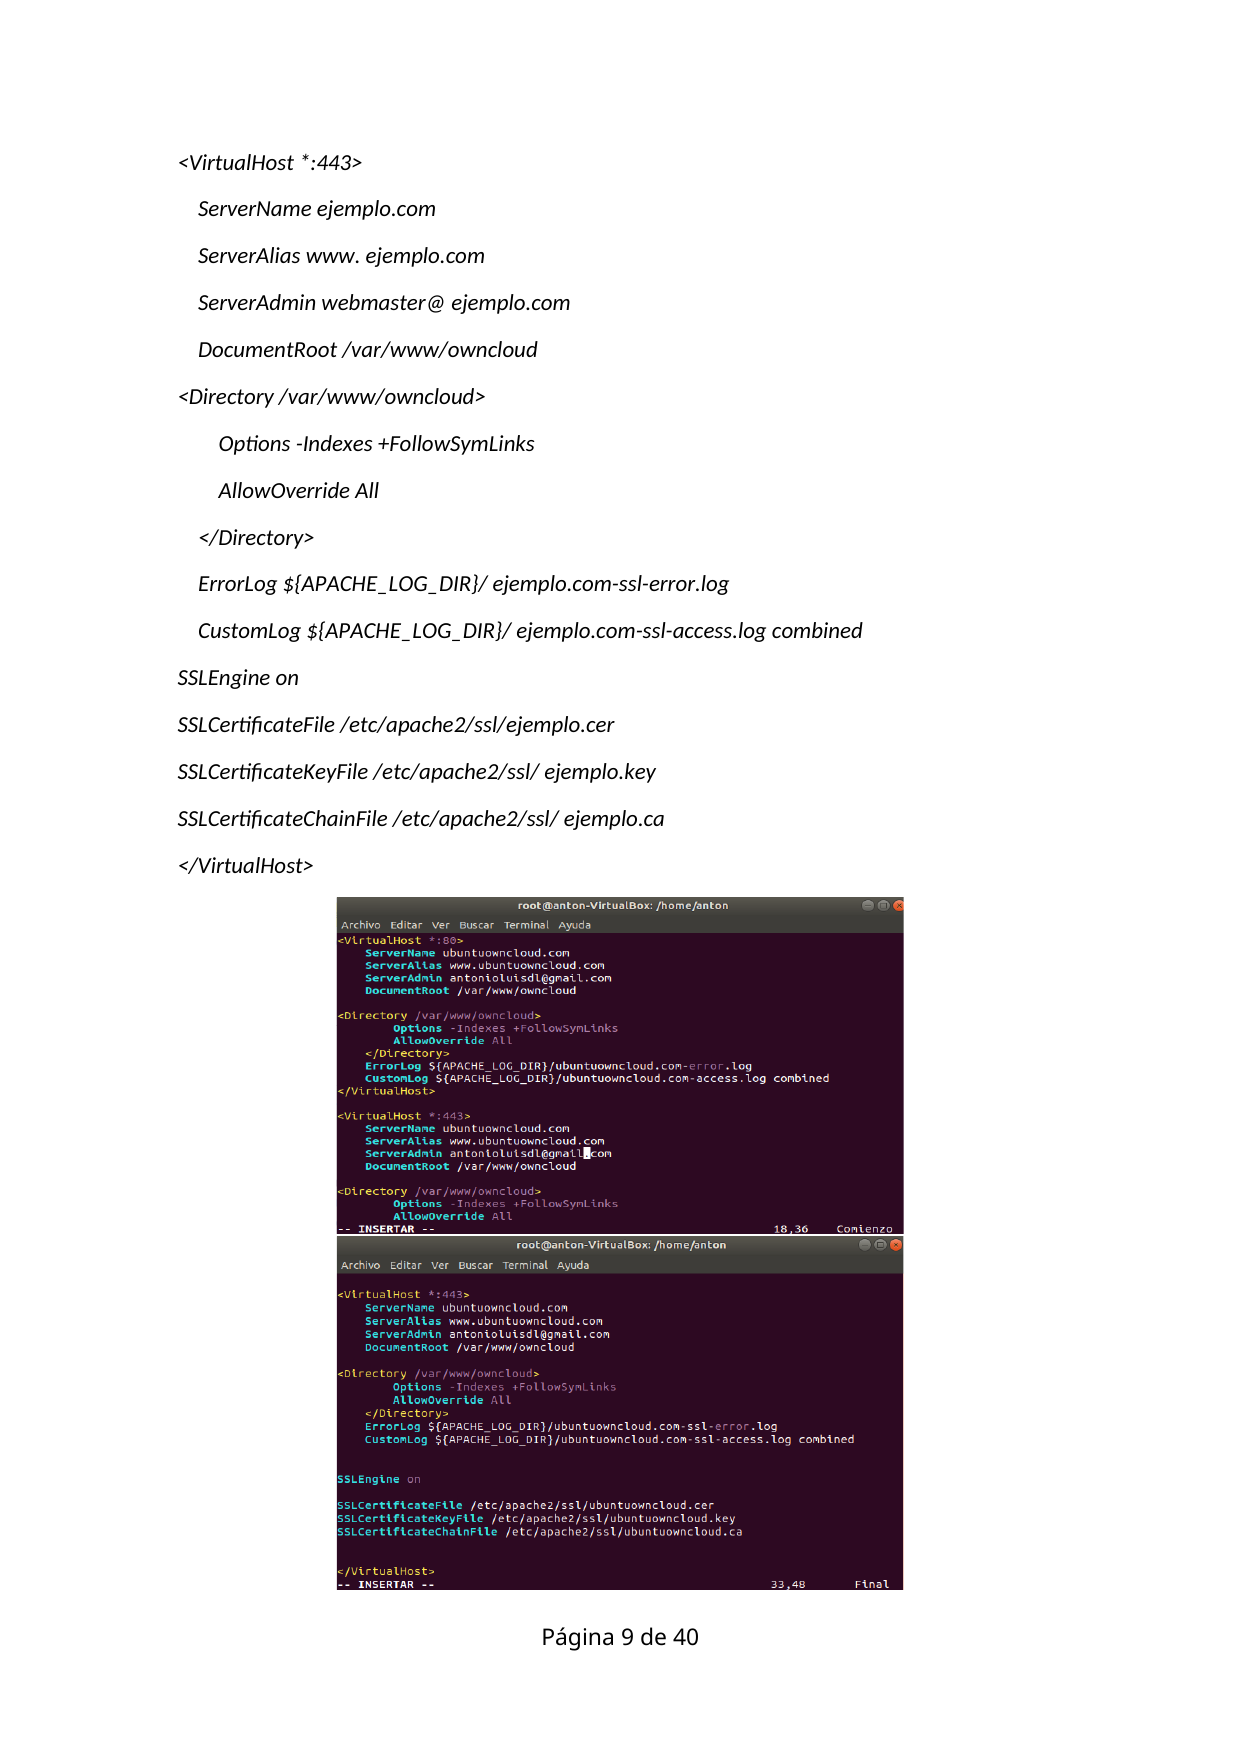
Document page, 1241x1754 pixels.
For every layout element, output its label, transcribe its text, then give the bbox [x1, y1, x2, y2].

text </Directory> [177, 523, 1063, 551]
text SSLCertificateChainFile /etc/apache2/ssl/ ejemplo.ca [177, 804, 1063, 832]
text <VirtualHost *:443> [177, 148, 1063, 176]
text ServerAdmin webmaster@ ejemplo.com [177, 288, 1063, 316]
text DocumentRoot /var/www/owncloud [177, 335, 1063, 363]
text ServerName ejemplo.com [177, 194, 1063, 222]
picture [336, 897, 904, 1234]
text SSLCertificateKeyFile /etc/apache2/ssl/ ejemplo.key [177, 757, 1063, 785]
text <Directory /var/www/owncloud> [177, 382, 1063, 410]
text Options -Indexes +FollowSymLinks [177, 429, 1063, 457]
text ErrorLog ${APACHE_LOG_DIR}/ ejemplo.com-ssl-error.log [177, 569, 1063, 597]
text </VirtualHost> [177, 851, 1063, 879]
text SSLCertificateFile /etc/apache2/ssl/ejemplo.cer [177, 710, 1063, 738]
picture [336, 1236, 904, 1590]
text ServerAlias www. ejemplo.com [177, 241, 1063, 269]
text CustomLog ${APACHE_LOG_DIR}/ ejemplo.com-ssl-access.log combined [177, 616, 1063, 644]
text SSLEngine on [177, 663, 1063, 691]
text AllowOverride All [177, 476, 1063, 504]
